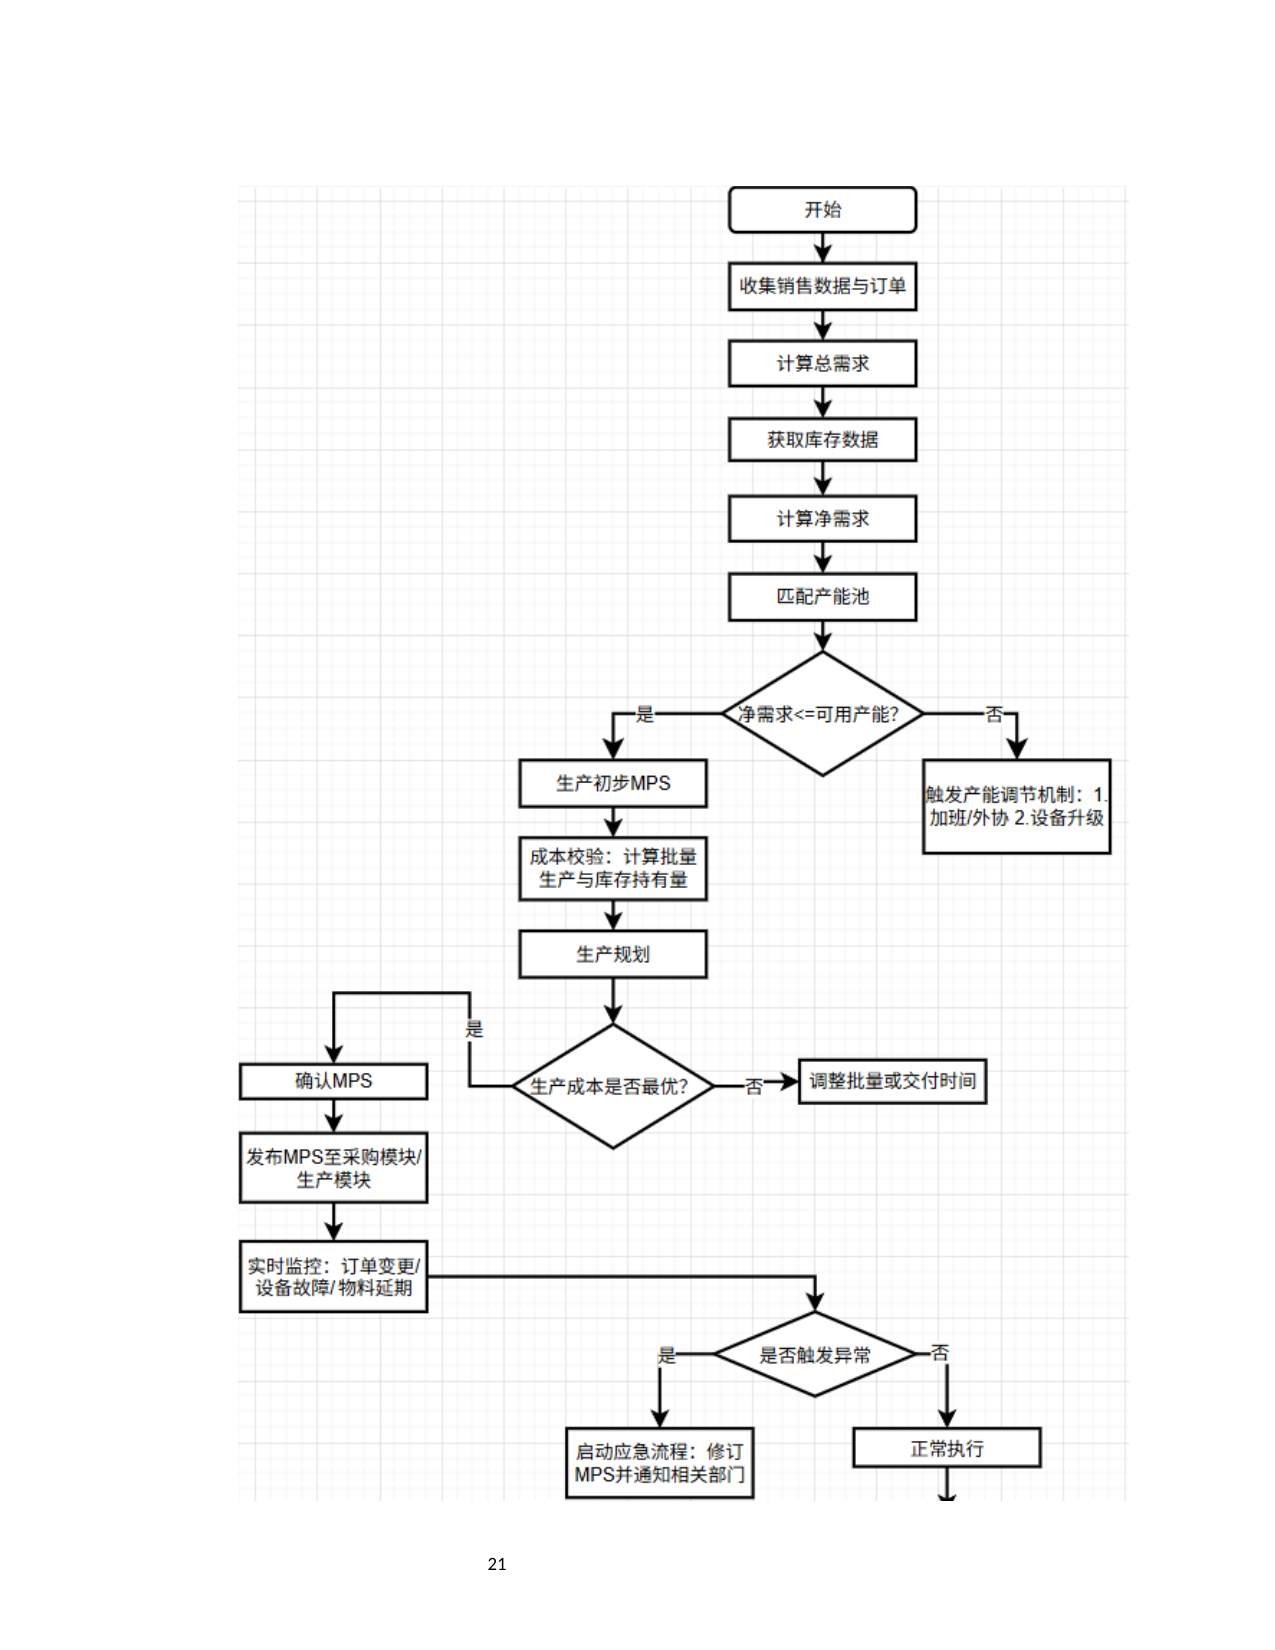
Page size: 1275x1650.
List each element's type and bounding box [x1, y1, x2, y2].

picture [237, 186, 1129, 1501]
